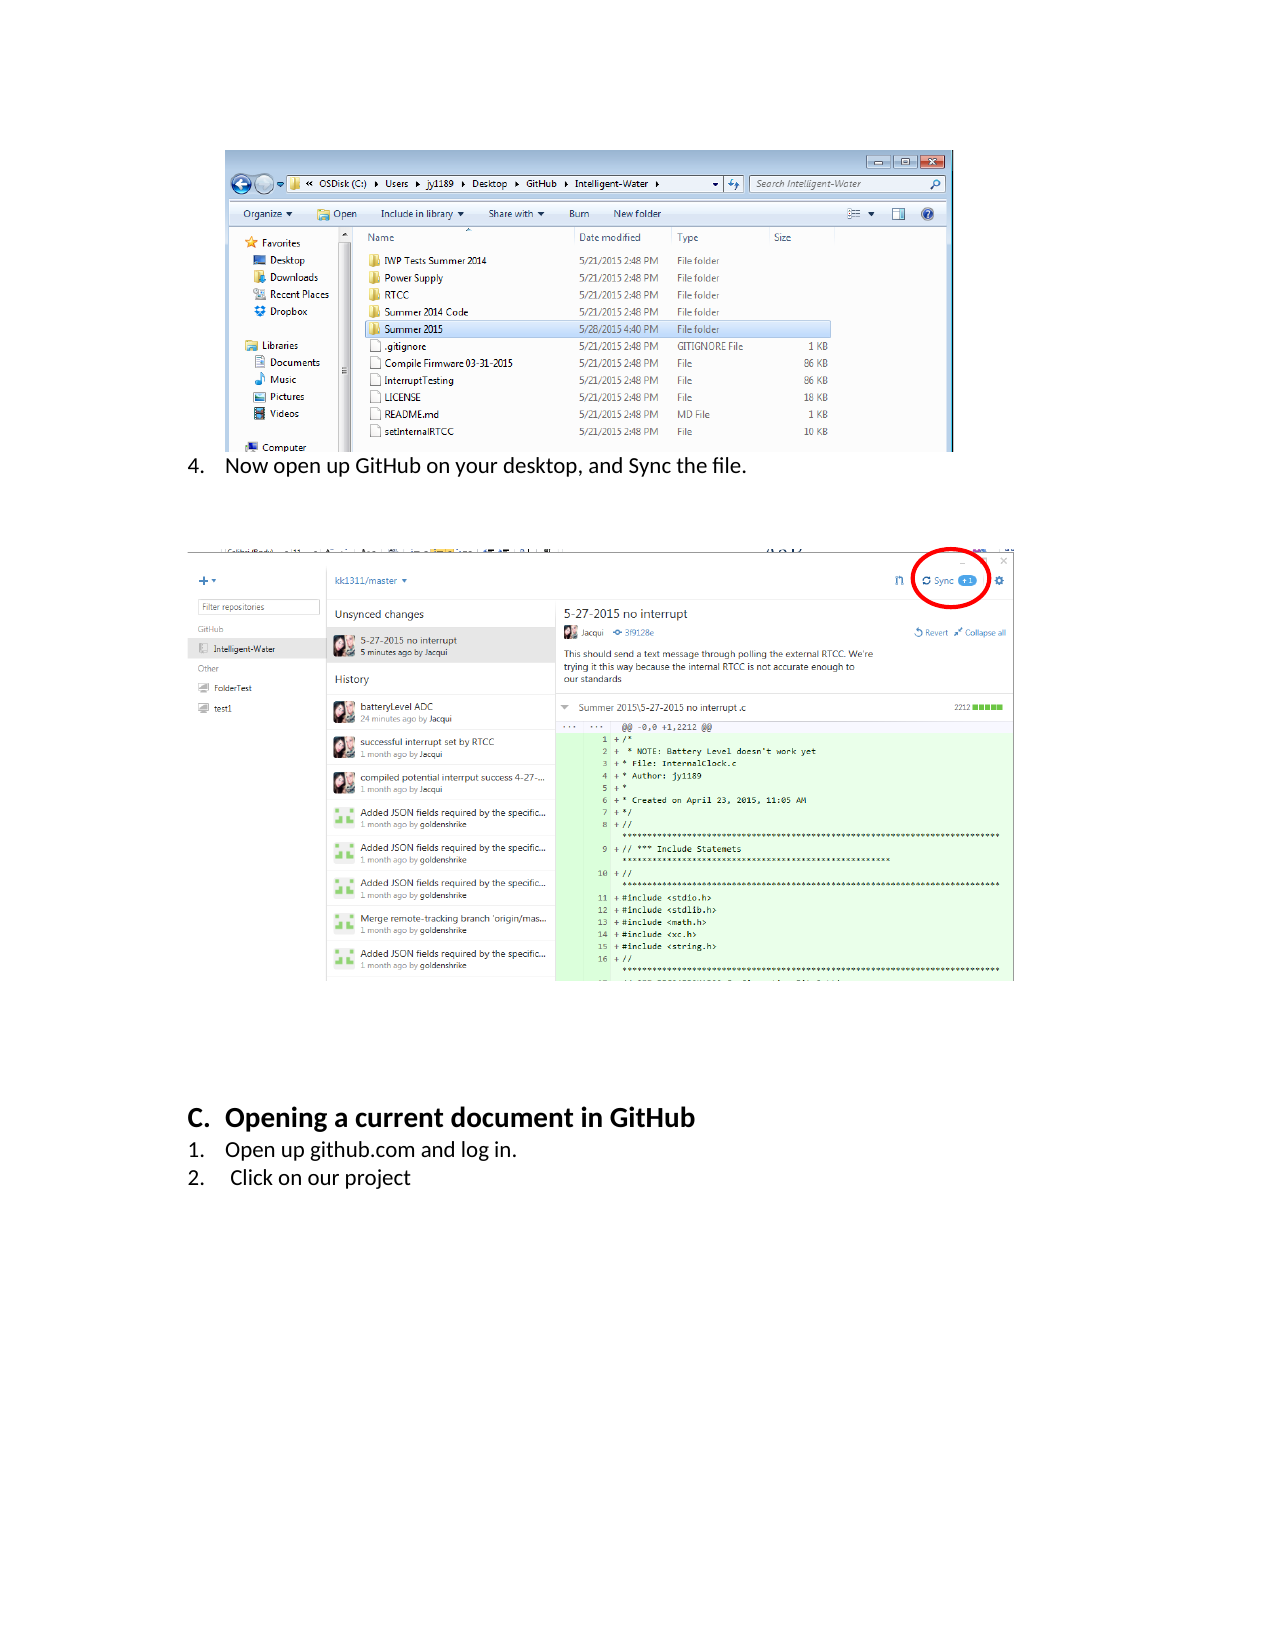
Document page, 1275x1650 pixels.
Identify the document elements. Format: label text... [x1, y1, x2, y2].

list Open up github.com and log in. [187, 1135, 1125, 1163]
picture [187, 549, 1014, 981]
list Opening a current document in GitHub [187, 1099, 1125, 1135]
list Now open up GitHub on your desktop, and Sync the file. [187, 451, 1125, 479]
picture [915, 552, 987, 605]
picture [225, 150, 954, 452]
list Click on our project [187, 1163, 1125, 1191]
